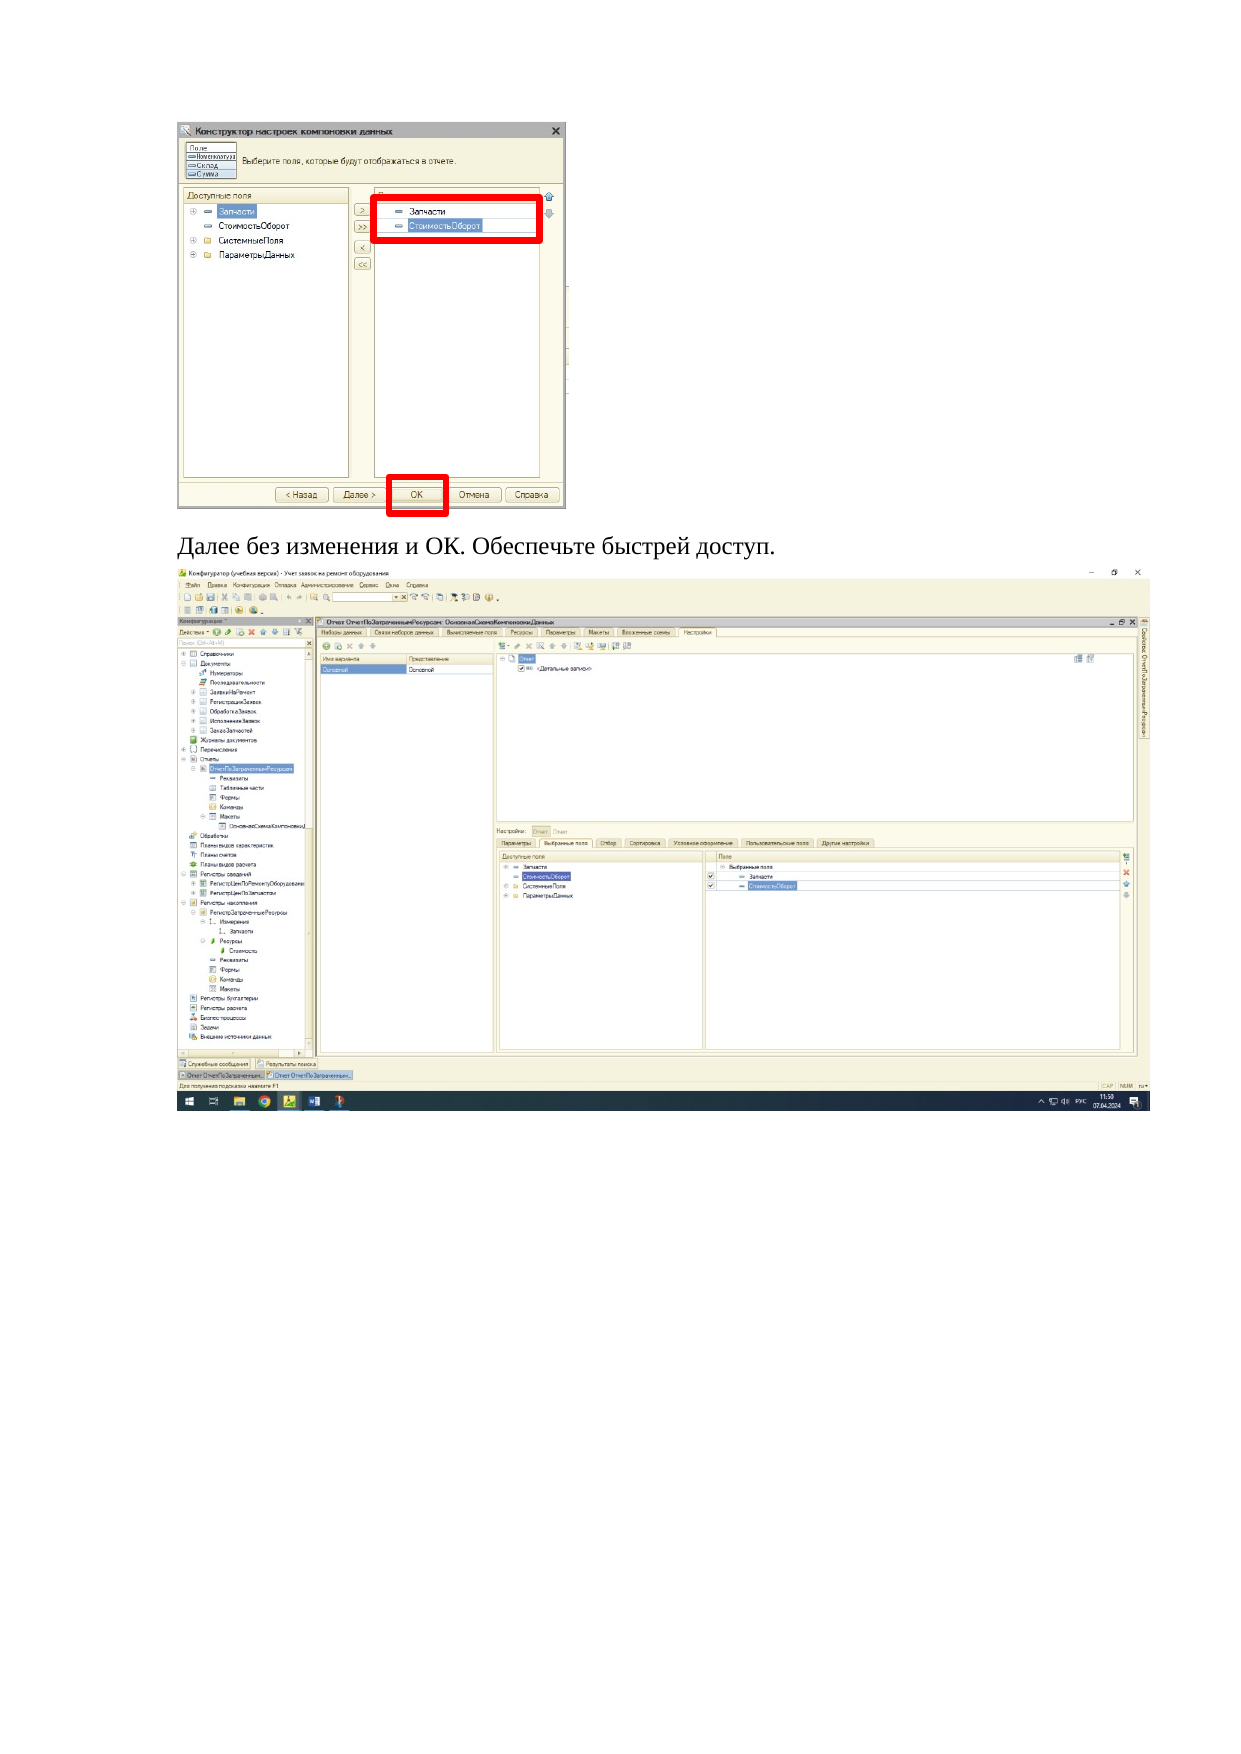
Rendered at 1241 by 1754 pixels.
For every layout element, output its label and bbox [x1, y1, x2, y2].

picture [177, 118, 569, 512]
picture [177, 567, 1150, 1111]
picture [392, 480, 443, 510]
